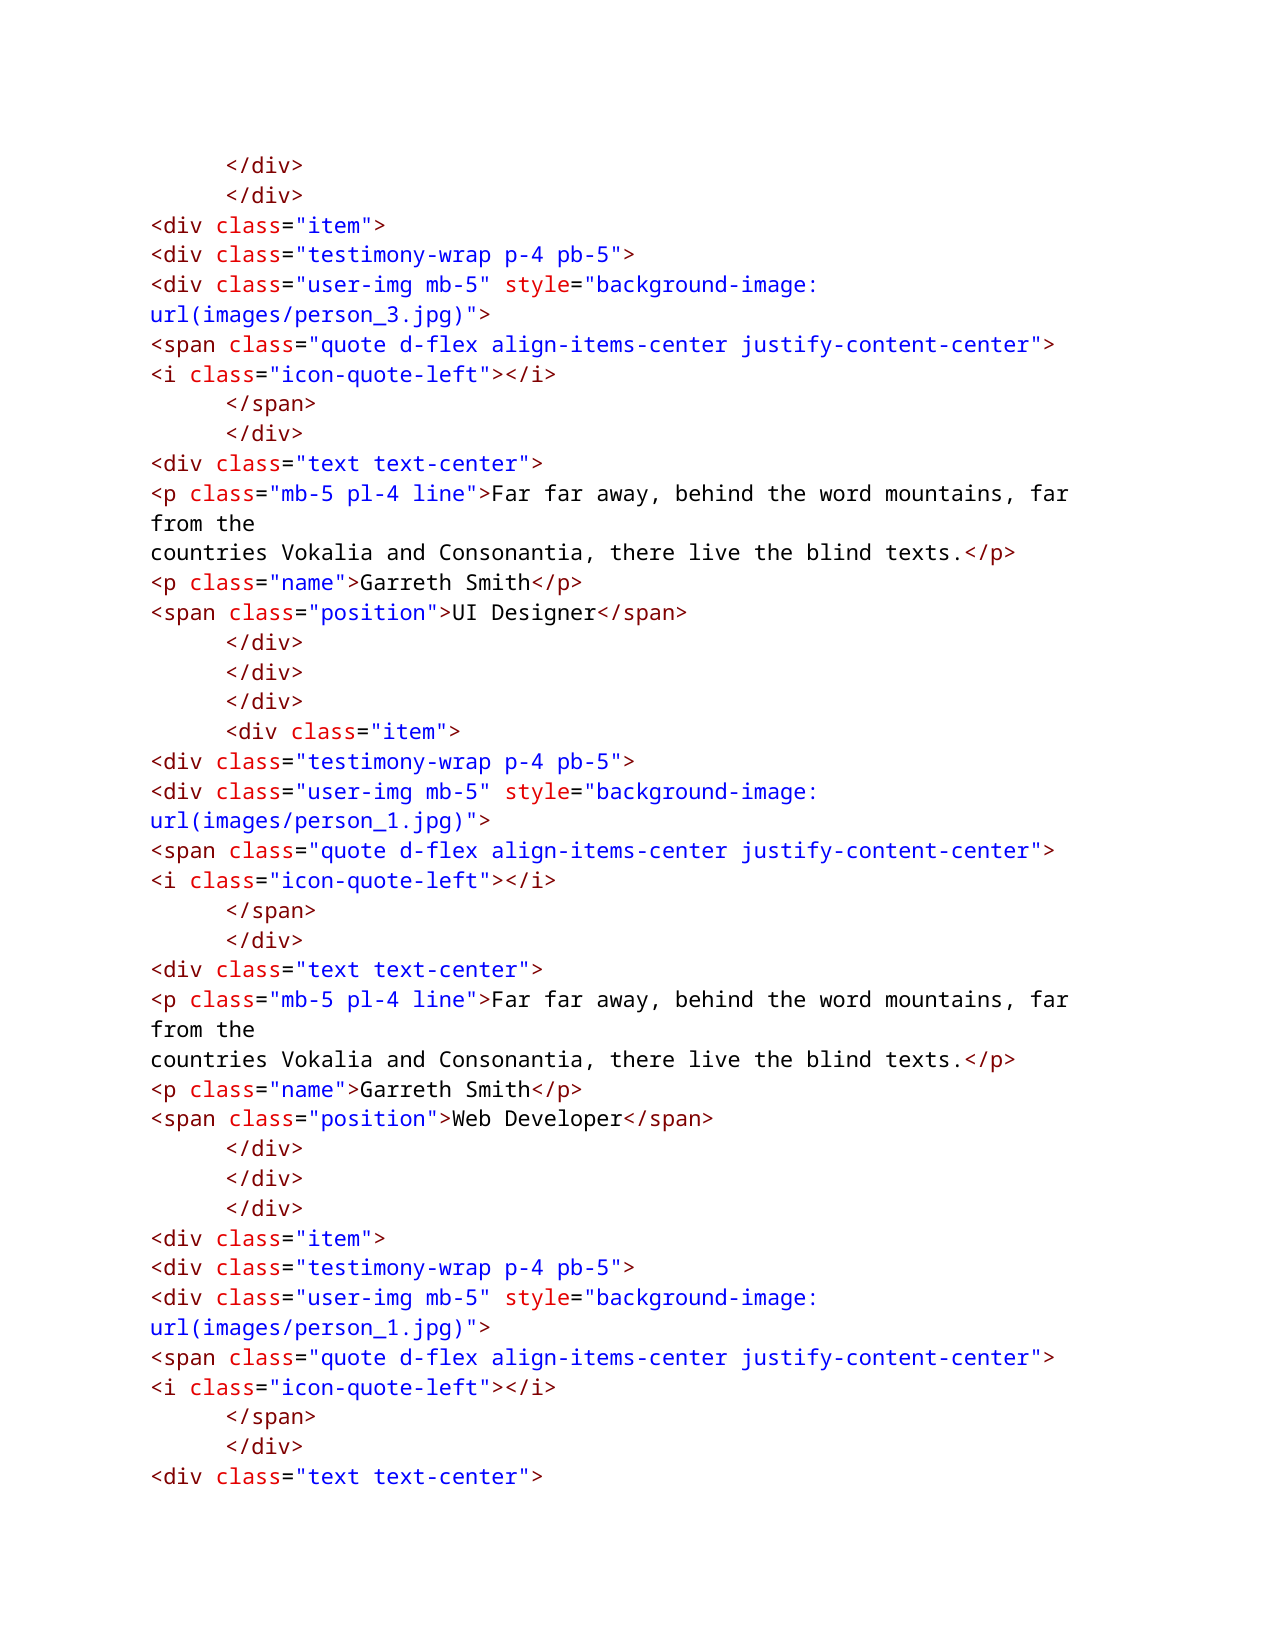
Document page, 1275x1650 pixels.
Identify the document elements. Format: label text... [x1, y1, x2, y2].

text <div class="testimony-wrap p-4 pb-5"> [150, 1252, 1125, 1282]
text </span> [150, 895, 1125, 924]
text <p class="mb-5 pl-4 line">Far far away, behind the word mountains, far from the [150, 984, 1125, 1044]
text <p class="name">Garreth Smith</p> [150, 567, 1125, 597]
text <span class="position">UI Designer</span> [150, 597, 1125, 627]
text <div class="testimony-wrap p-4 pb-5"> [150, 239, 1125, 269]
text </span> [150, 1401, 1125, 1431]
text </div> [150, 1163, 1125, 1193]
text <div class="testimony-wrap p-4 pb-5"> [150, 746, 1125, 776]
text <div class="user-img mb-5" style="background-image: url(images/person_1.jpg)"> [150, 776, 1125, 835]
text <div class="text text-center"> [150, 448, 1125, 478]
text </div> [150, 418, 1125, 448]
text <i class="icon-quote-left"></i> [150, 865, 1125, 895]
text </div> [150, 180, 1125, 209]
text </div> [150, 150, 1125, 180]
text <div class="item"> [150, 716, 1125, 746]
text countries Vokalia and Consonantia, there live the blind texts.</p> [150, 537, 1125, 567]
text </div> [150, 1193, 1125, 1222]
text <div class="text text-center"> [150, 954, 1125, 984]
text </div> [150, 1431, 1125, 1461]
text <p class="name">Garreth Smith</p> [150, 1073, 1125, 1103]
text <span class="quote d-flex align-items-center justify-content-center"> [150, 329, 1125, 358]
text <span class="position">Web Developer</span> [150, 1103, 1125, 1133]
text </div> [150, 627, 1125, 656]
text </div> [150, 1133, 1125, 1163]
text <div class="text text-center"> [150, 1461, 1125, 1491]
text </div> [150, 656, 1125, 686]
text <p class="mb-5 pl-4 line">Far far away, behind the word mountains, far from the [150, 478, 1125, 537]
text <div class="user-img mb-5" style="background-image: url(images/person_1.jpg)"> [150, 1282, 1125, 1342]
text <i class="icon-quote-left"></i> [150, 358, 1125, 388]
text <div class="item"> [150, 209, 1125, 239]
text </div> [150, 686, 1125, 716]
text </span> [150, 388, 1125, 418]
text countries Vokalia and Consonantia, there live the blind texts.</p> [150, 1044, 1125, 1073]
text <div class="user-img mb-5" style="background-image: url(images/person_3.jpg)"> [150, 269, 1125, 329]
text <i class="icon-quote-left"></i> [150, 1371, 1125, 1401]
text <span class="quote d-flex align-items-center justify-content-center"> [150, 1342, 1125, 1371]
text <div class="item"> [150, 1222, 1125, 1252]
text </div> [150, 924, 1125, 954]
text <span class="quote d-flex align-items-center justify-content-center"> [150, 835, 1125, 865]
